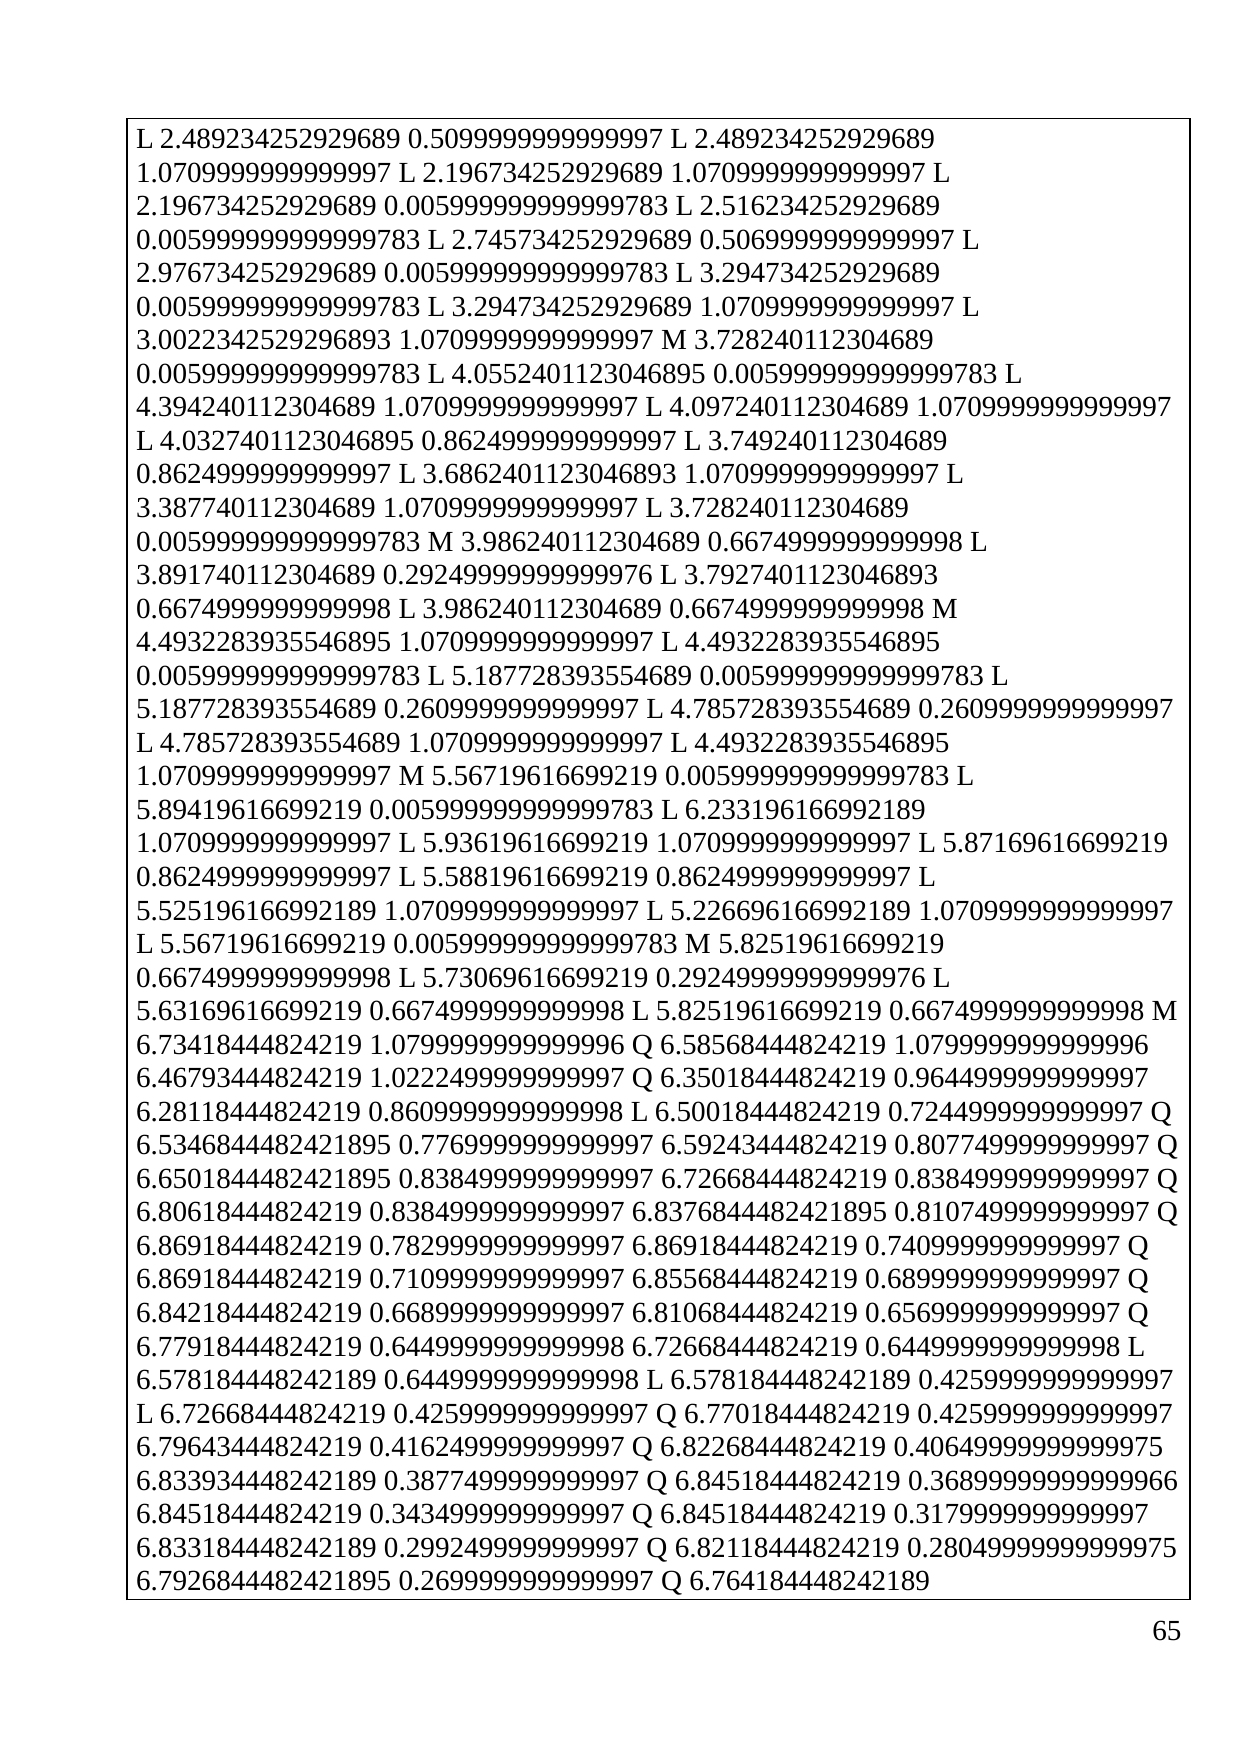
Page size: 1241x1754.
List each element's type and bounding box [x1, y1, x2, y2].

text [128, 119, 1189, 1599]
